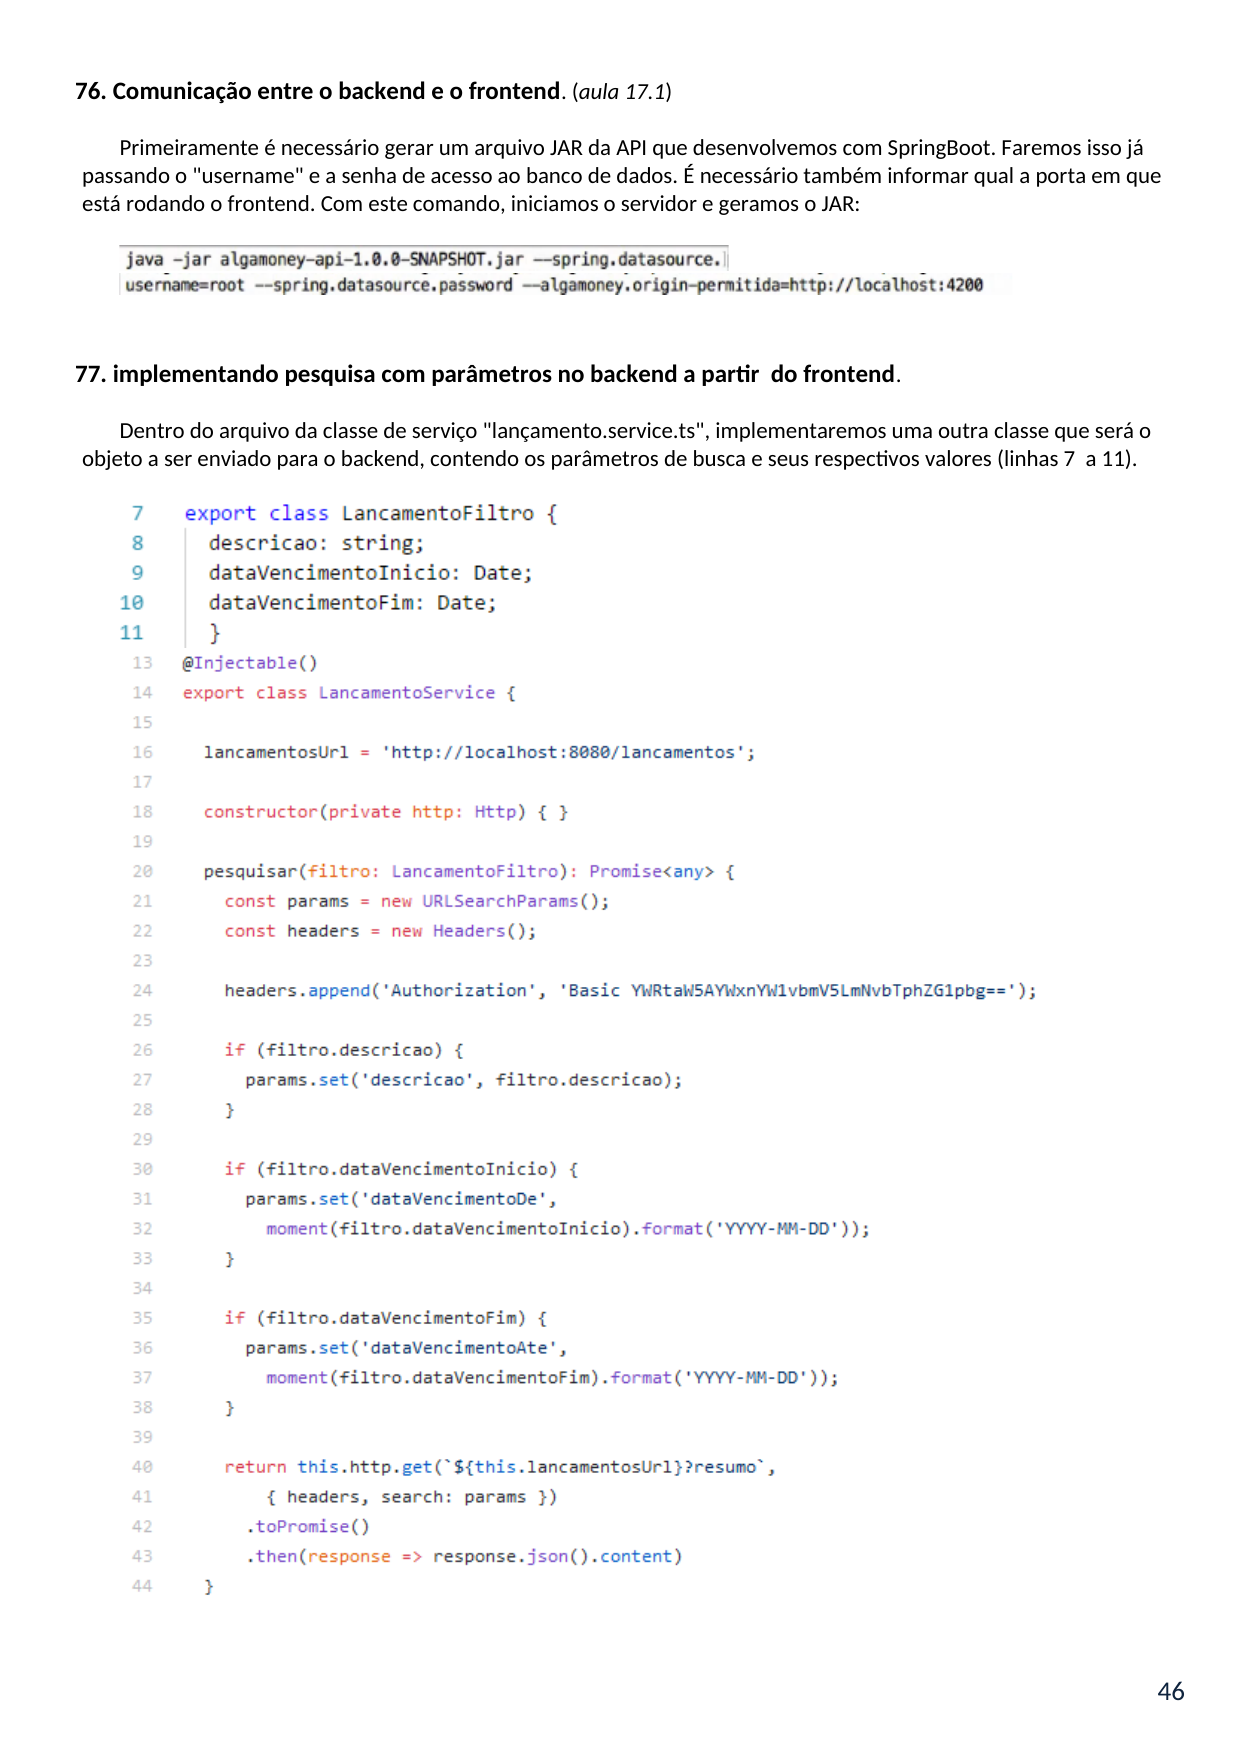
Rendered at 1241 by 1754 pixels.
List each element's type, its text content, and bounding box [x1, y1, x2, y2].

text Primeiramente é necessário gerar um arquivo JAR da API que desenvolvemos com SpringBoot. Faremos isso já passando o "username" e a senha de acesso ao banco de dados. É necessário também informar qual a porta em que está rodando o frontend. Com este comando, iniciamos o servidor e geramos o JAR: [82, 133, 1165, 218]
text Dentro do arquivo da classe de serviço "lançamento.service.ts", implementaremos uma outra classe que será o objeto a ser enviado para o backend, contendo os parâmetros de busca e seus respectivos valores (linhas 7 a 11). [82, 416, 1165, 472]
picture [119, 500, 1040, 1598]
text 76. Comunicação entre o backend e o frontend. (aula 17.1) [75, 75, 1165, 106]
picture [119, 245, 729, 271]
picture [119, 273, 1013, 295]
text 77. implementando pesquisa com parâmetros no backend a partir do frontend. [75, 358, 1165, 388]
